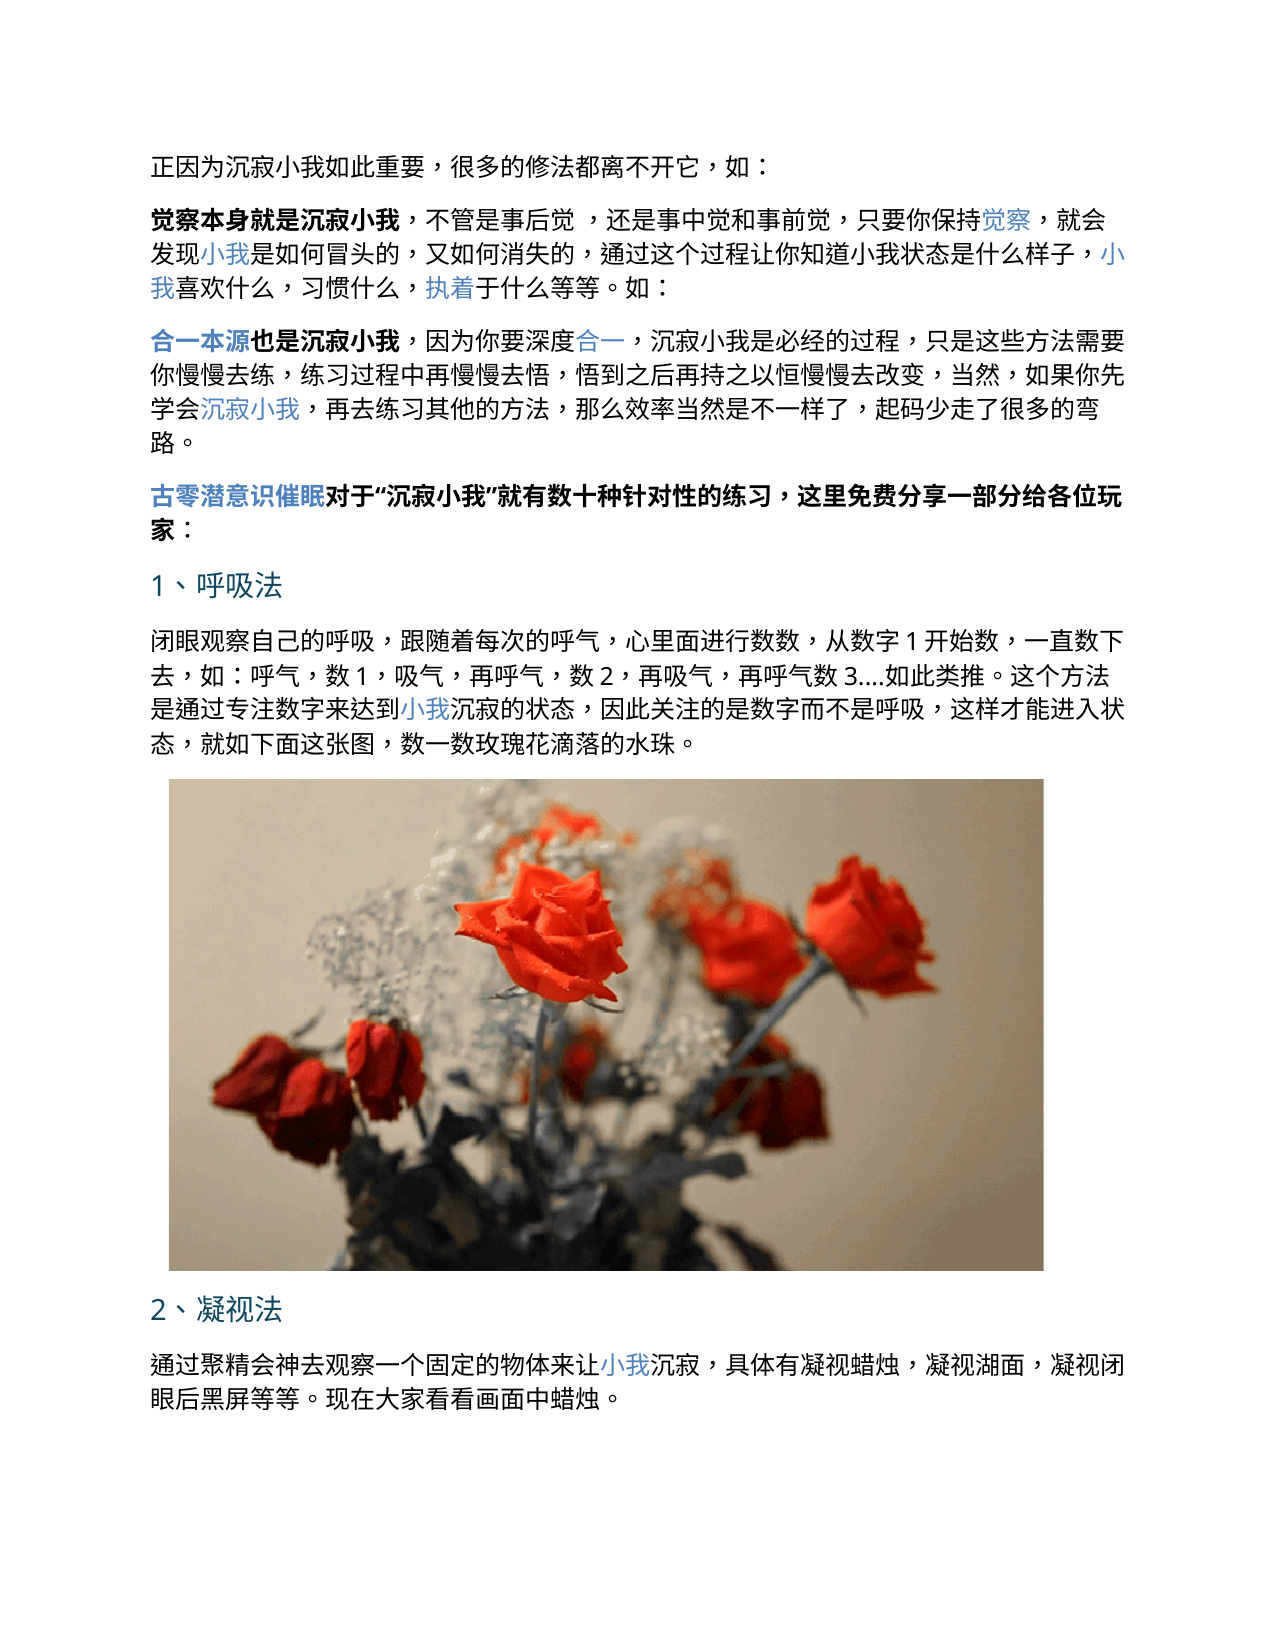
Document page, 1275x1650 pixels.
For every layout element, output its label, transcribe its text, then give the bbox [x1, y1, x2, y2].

text 合一本源也是沉寂小我，因为你要深度合一，沉寂小我是必经的过程，只是这些方法需要你慢慢去练，练习过程中再慢慢去悟，悟到之后再持之以恒慢慢去改变，当然，如果你先学会沉寂小我，再去练习其他的方法，那么效率当然是不一样了，起码少走了很多的弯路。 [150, 324, 1125, 460]
text 通过聚精会神去观察一个固定的物体来让小我沉寂，具体有凝视蜡烛，凝视湖面，凝视闭眼后黑屏等等。现在大家看看画面中蜡烛。 [150, 1347, 1125, 1416]
text 觉察本身就是沉寂小我，不管是事后觉 ，还是事中觉和事前觉，只要你保持觉察，就会发现小我是如何冒头的，又如何消失的，通过这个过程让你知道小我状态是什么样子，小我喜欢什么，习惯什么，执着于什么等等。如： [150, 203, 1125, 305]
text 闭眼观察自己的呼吸，跟随着每次的呼气，心里面进行数数，从数字1开始数，一直数下去，如：呼气，数1，吸气，再呼气，数2，再吸气，再呼气数3....如此类推。这个方法是通过专注数字来达到小我沉寂的状态，因此关注的是数字而不是呼吸，这样才能进入状态，就如下面这张图，数一数玫瑰花滴落的水珠。 [150, 624, 1125, 760]
picture [168, 779, 1044, 1271]
subtitle 2、凝视法 [150, 1289, 1125, 1329]
text 正因为沉寂小我如此重要，很多的修法都离不开它，如： [150, 150, 1125, 184]
text 古零潜意识催眠对于“沉寂小我”就有数十种针对性的练习，这里免费分享一部分给各位玩家： [150, 479, 1125, 547]
subtitle 1、呼吸法 [150, 566, 1125, 605]
